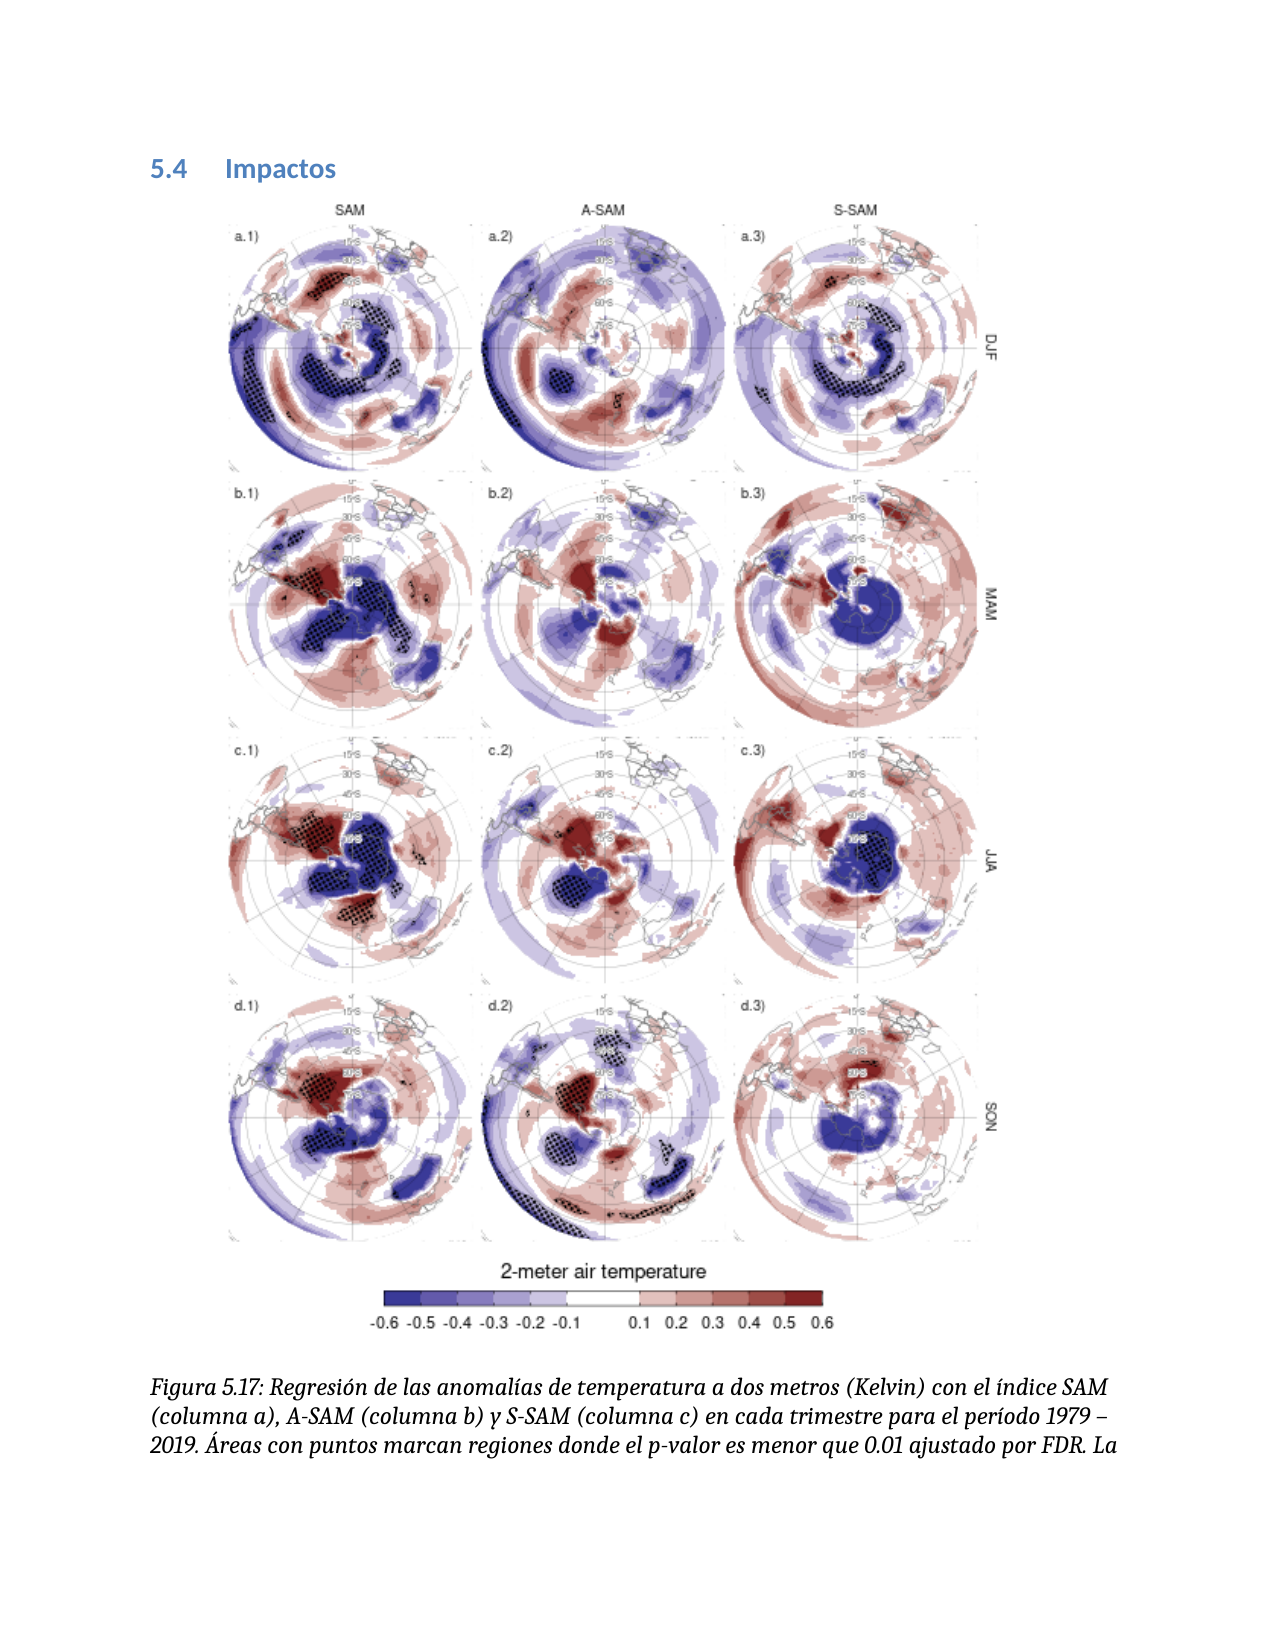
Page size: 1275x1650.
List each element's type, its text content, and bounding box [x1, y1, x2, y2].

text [150, 1373, 1125, 1459]
picture [168, 185, 1044, 1353]
subtitle 5.4 Impactos [150, 150, 1125, 186]
